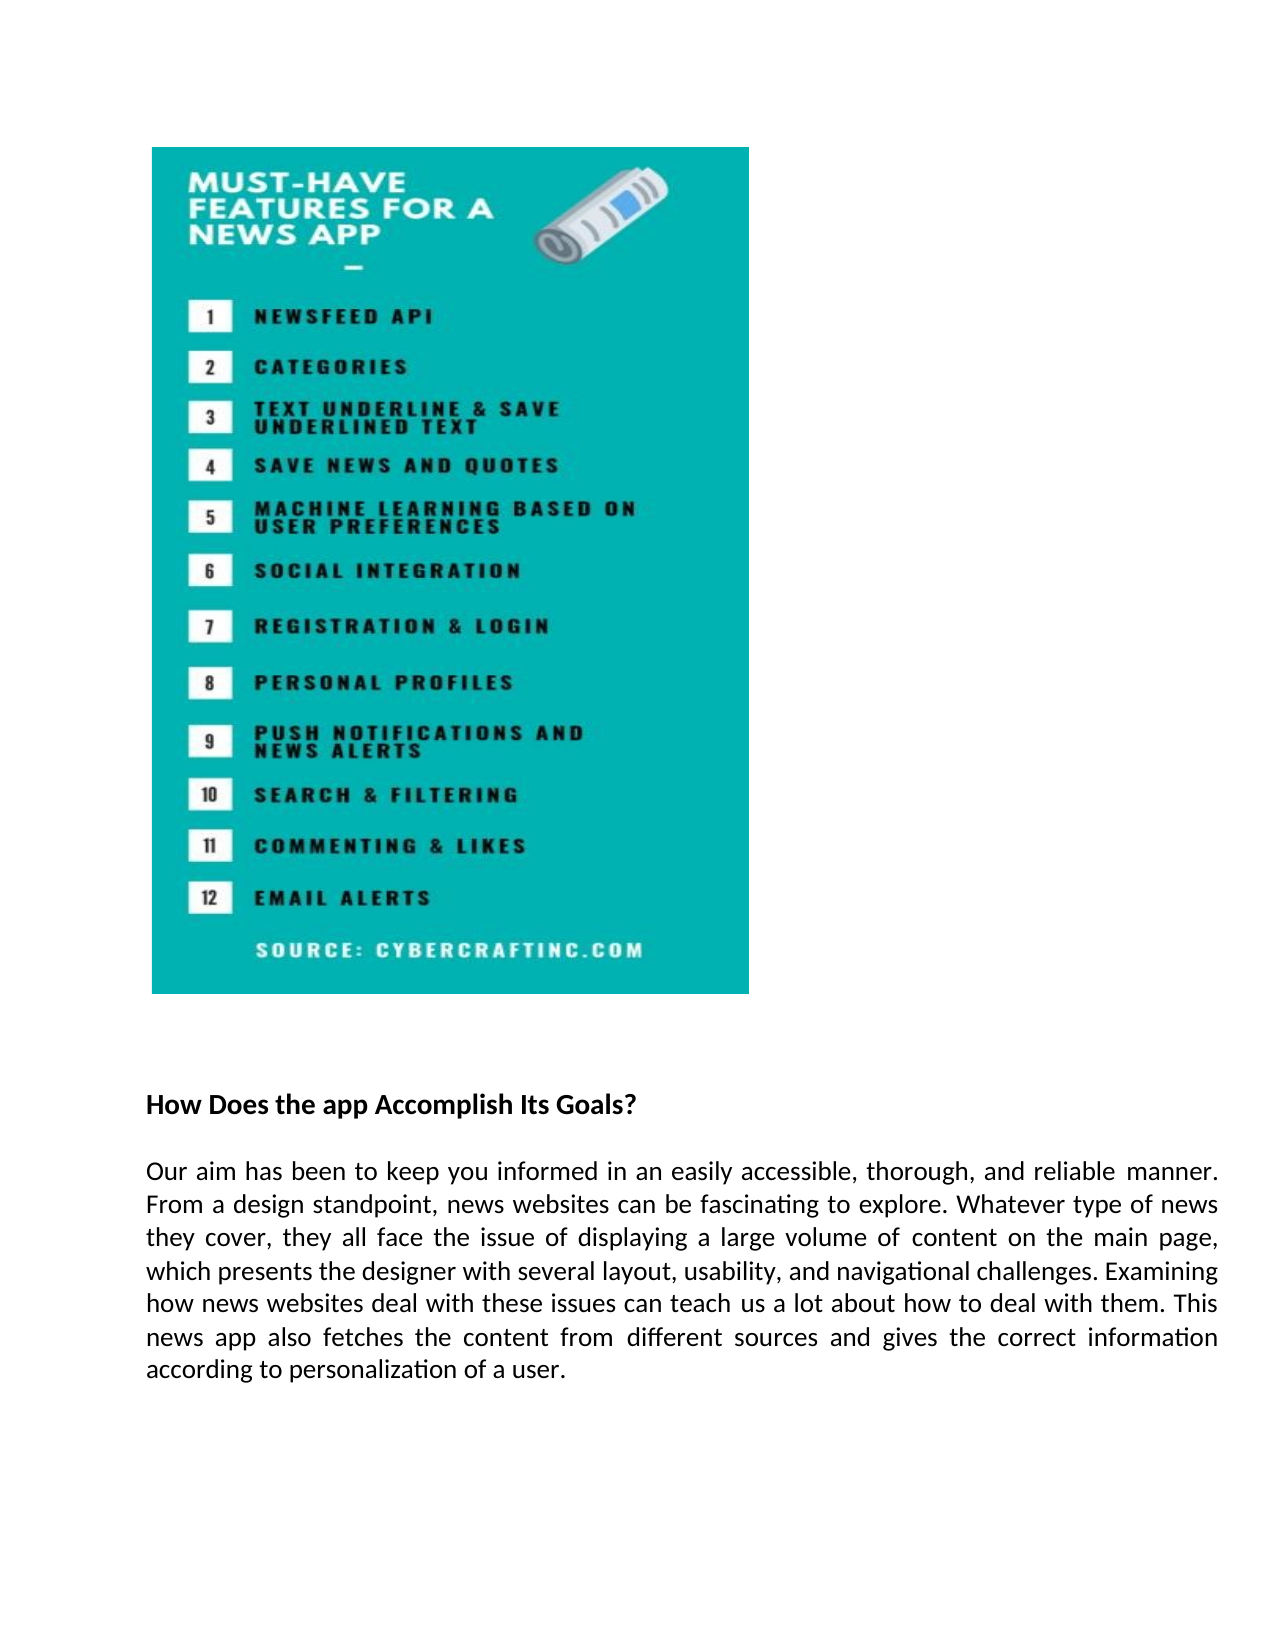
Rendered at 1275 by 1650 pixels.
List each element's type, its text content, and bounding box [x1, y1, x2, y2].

subtitle How Does the app Accomplish Its Goals? [146, 1086, 1231, 1121]
text Our aim has been to keep you informed in an easily accessible, thorough, and reliable manner. From a design standpoint, news websites can be fascinating to explore. Whatever type of news they cover, they all face the issue of displaying a large volume of content on the main page, which presents the designer with several layout, usability, and navigational challenges. Examining how news websites deal with these issues can teach us a lot about how to deal with them. This news app also fetches the content from different sources and gives the correct information according to personalization of a user. [146, 1154, 1219, 1386]
picture [151, 147, 749, 994]
